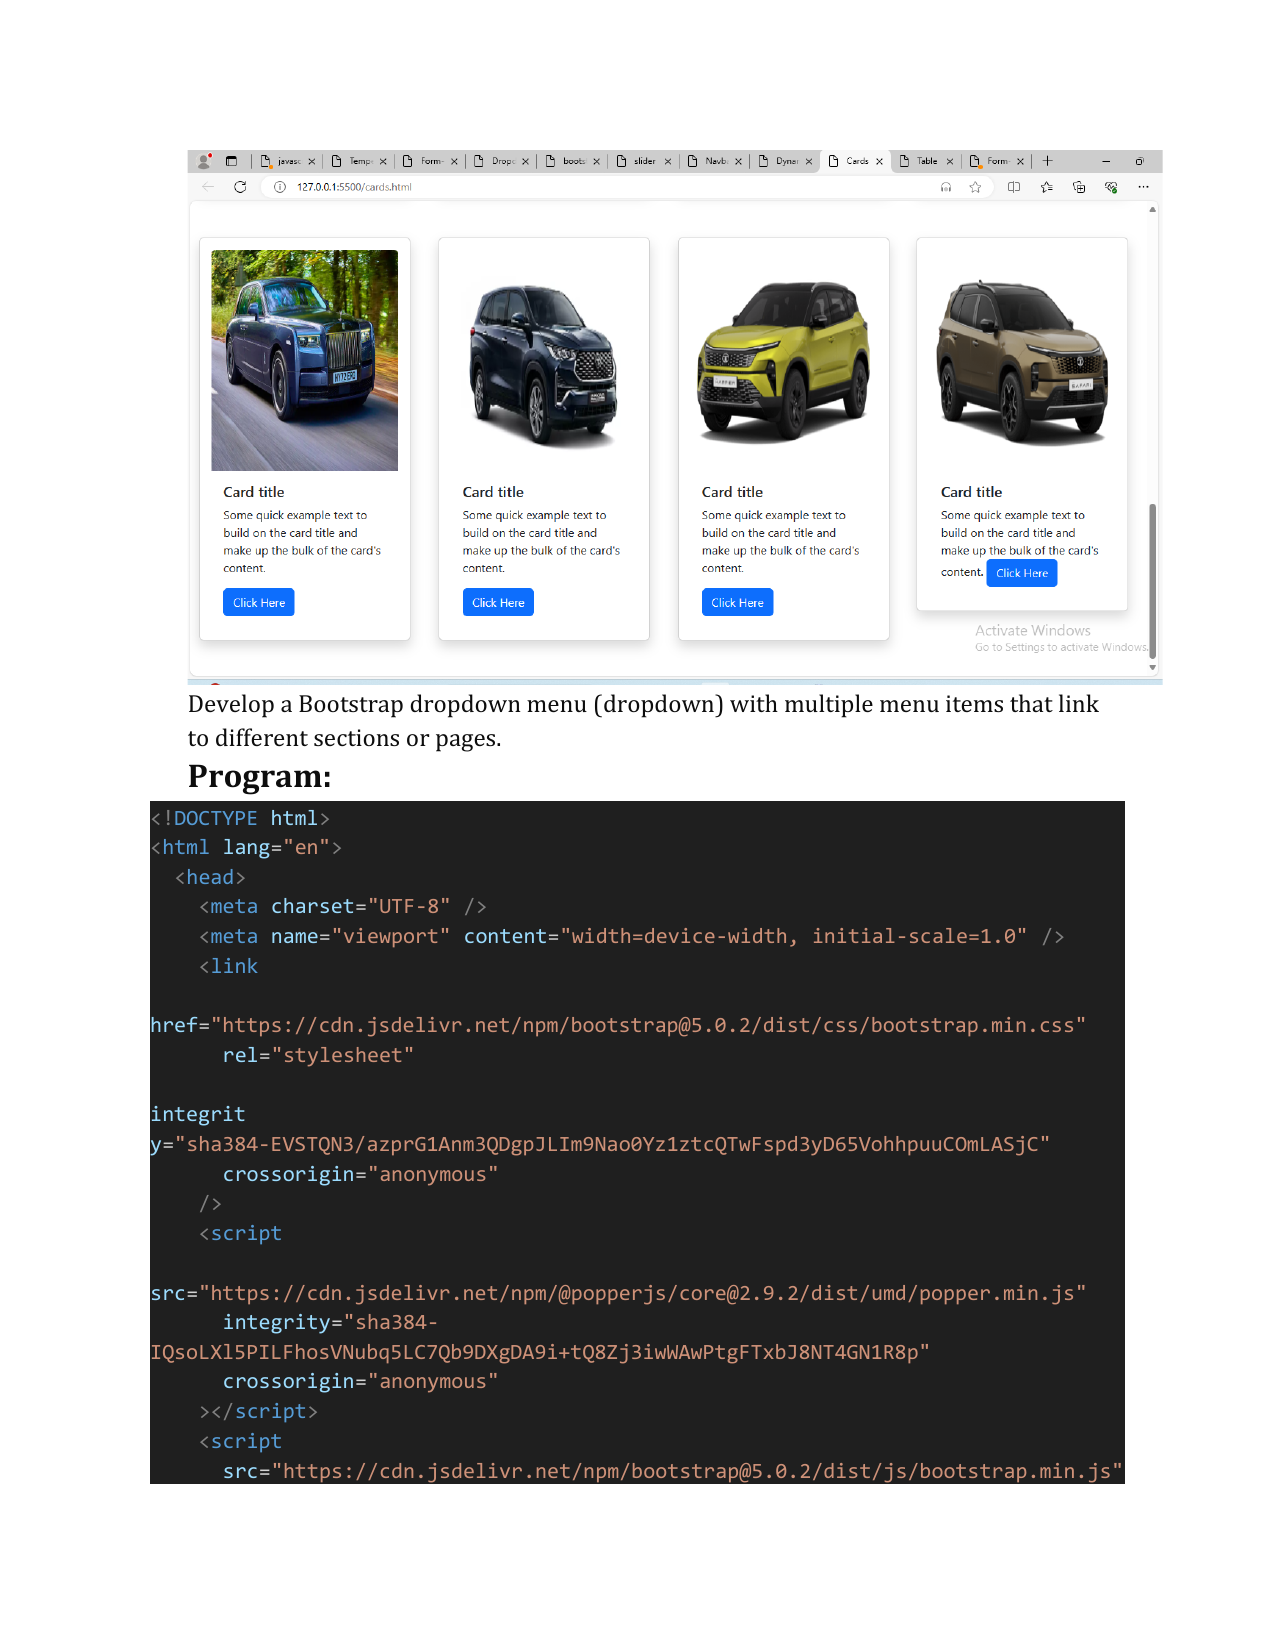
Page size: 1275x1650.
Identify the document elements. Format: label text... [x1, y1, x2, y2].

text <script [150, 1424, 1125, 1454]
text <script [150, 1216, 1125, 1246]
text Program: [187, 756, 1125, 795]
text rel="stylesheet" [150, 1038, 1125, 1068]
text crossorigin="anonymous" [150, 1157, 1125, 1187]
text <html lang="en"> [150, 831, 1125, 860]
text src="https://cdn.jsdelivr.net/npm/@popperjs/core@2.9.2/dist/umd/popper.min.js" [150, 1246, 1125, 1306]
text integrity="sha384-IQsoLXl5PILFhosVNubq5LC7Qb9DXgDA9i+tQ8Zj3iwWAwPtgFTxbJ8NT4GN1R8p" [150, 1306, 1125, 1365]
text <meta charset="UTF-8" /> [150, 890, 1125, 919]
text /> [150, 1187, 1125, 1216]
picture [187, 150, 1163, 685]
text <head> [150, 860, 1125, 890]
text integrity="sha384-EVSTQN3/azprG1Anm3QDgpJLIm9Nao0Yz1ztcQTwFspd3yD65VohhpuuCOmLASjC" [150, 1068, 1125, 1157]
text ></script> [150, 1394, 1125, 1424]
text <!DOCTYPE html> [150, 801, 1125, 831]
text href="https://cdn.jsdelivr.net/npm/bootstrap@5.0.2/dist/css/bootstrap.min.css" [150, 979, 1125, 1038]
text <link [150, 949, 1125, 979]
text src="https://cdn.jsdelivr.net/npm/bootstrap@5.0.2/dist/js/bootstrap.min.js" [150, 1454, 1125, 1484]
text crossorigin="anonymous" [150, 1365, 1125, 1394]
text <meta name="viewport" content="width=device-width, initial-scale=1.0" /> [150, 919, 1125, 949]
text Develop a Bootstrap dropdown menu (dropdown) with multiple menu items that link to different sections or pages. [187, 689, 1125, 752]
